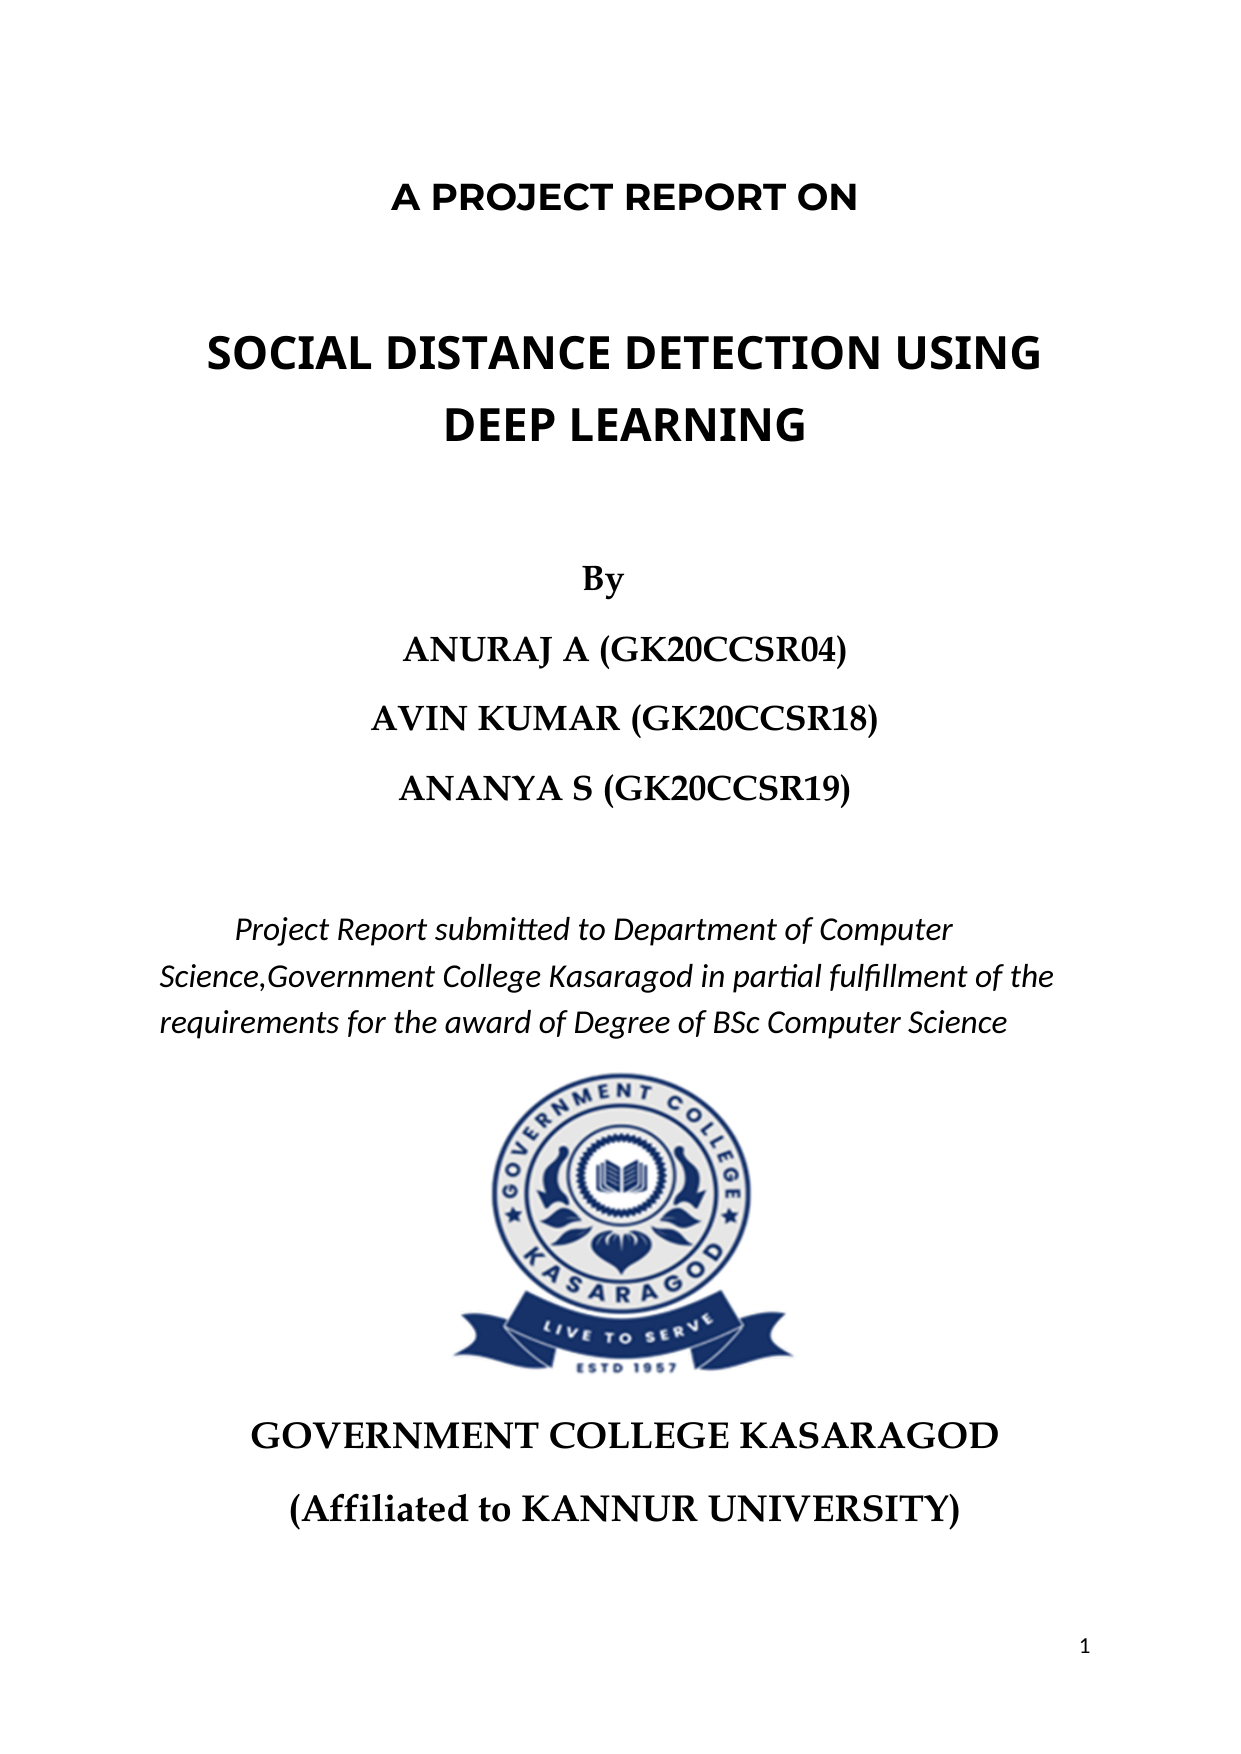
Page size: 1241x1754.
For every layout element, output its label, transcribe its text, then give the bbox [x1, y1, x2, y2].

text SOCIAL DISTANCE DETECTION USING DEEP LEARNING [159, 320, 1090, 454]
text By [159, 557, 1090, 600]
text GOVERNMENT COLLEGE KASARAGOD [159, 1414, 1090, 1459]
picture [431, 1068, 818, 1390]
text A PROJECT REPORT ON [159, 174, 1090, 219]
text (Affiliated to KANNUR UNIVERSITY) [159, 1487, 1090, 1532]
text Project Report submitted to Department of Computer Science,Government College Kasaragod in partial fulfillment of the requirements for the award of Degree of BSc Computer Science [159, 908, 1090, 1042]
text ANURAJ A (GK20CCSR04) [159, 628, 1090, 671]
text AVIN KUMAR (GK20CCSR18) [159, 698, 1090, 741]
text ANANYA S (GK20CCSR19) [159, 768, 1090, 811]
